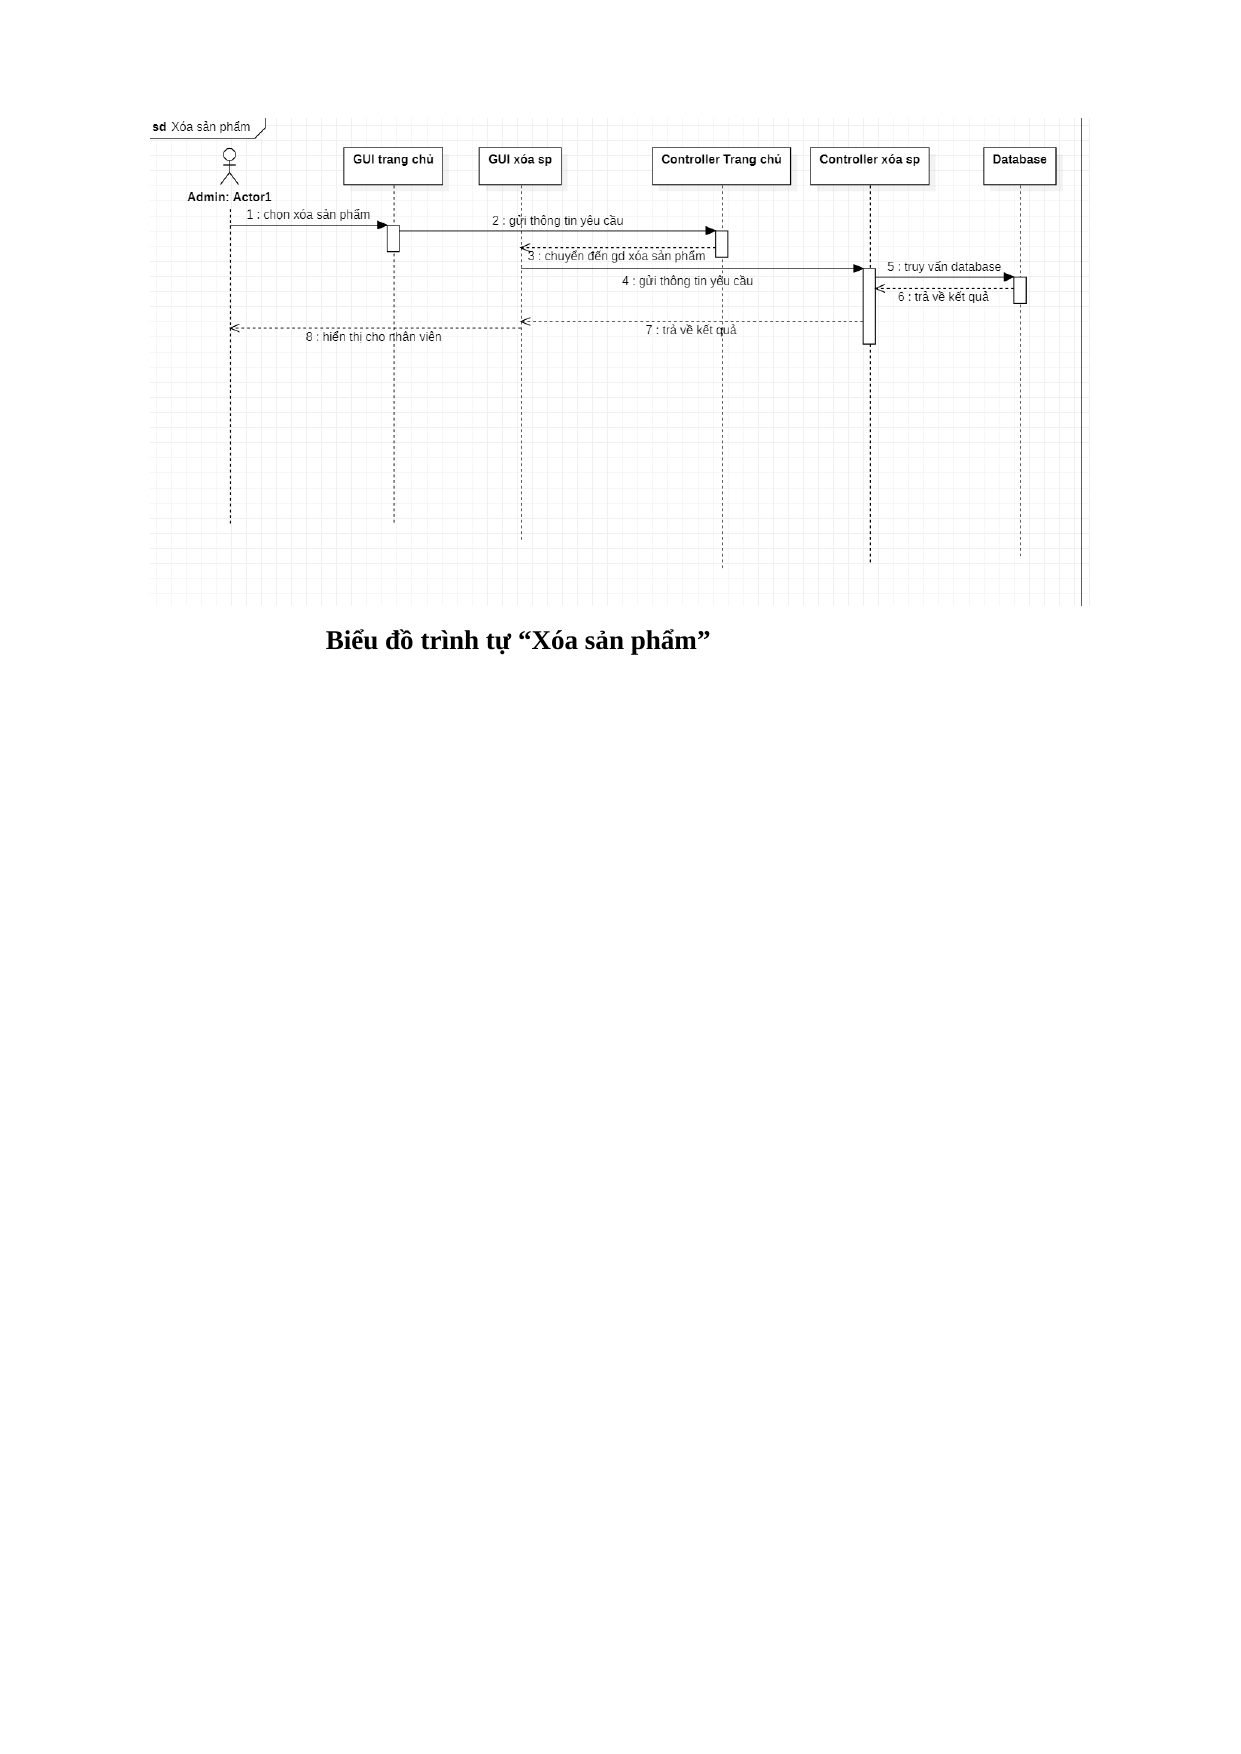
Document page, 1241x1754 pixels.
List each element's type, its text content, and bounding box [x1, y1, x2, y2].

picture [150, 118, 1091, 606]
text Biểu đồ trình tự “Xóa sản phẩm” [150, 624, 1109, 655]
